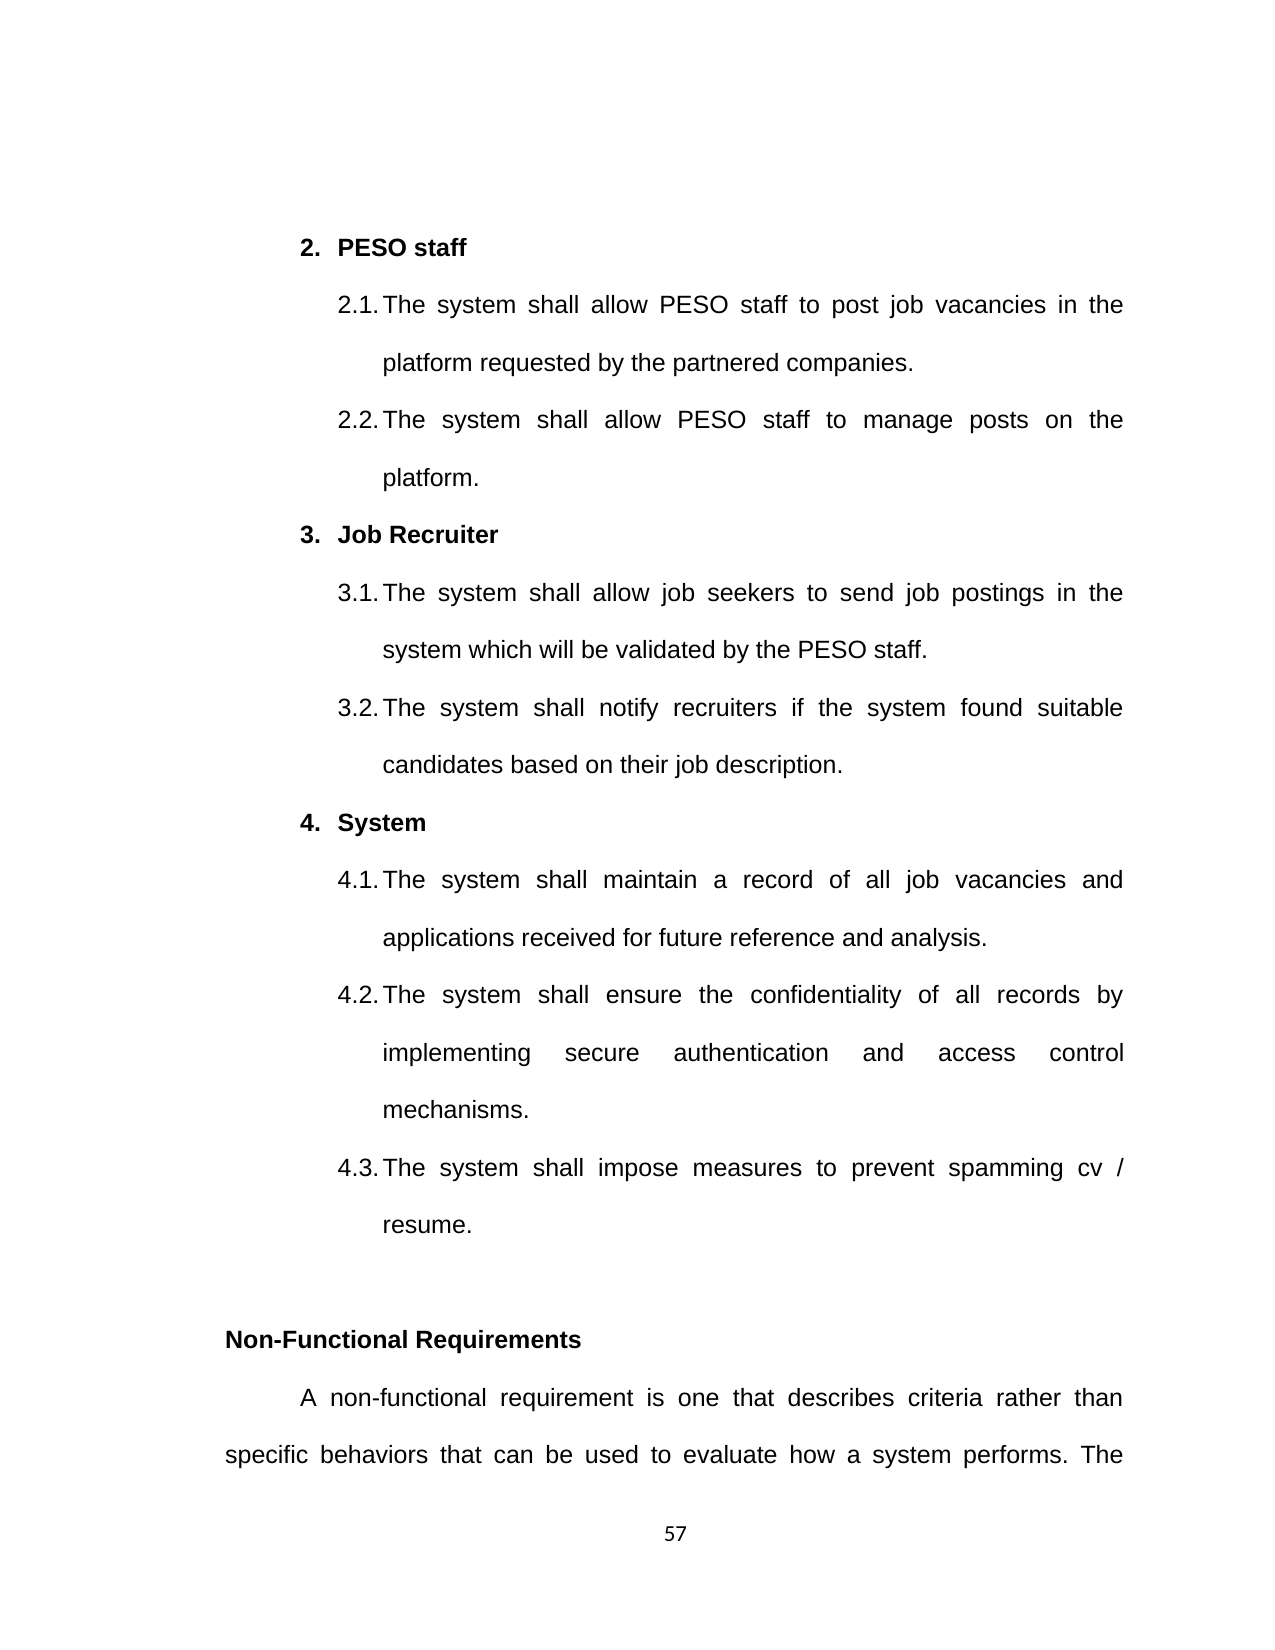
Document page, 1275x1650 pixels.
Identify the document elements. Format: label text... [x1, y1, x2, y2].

list The system shall maintain a record of all job vacancies and applications received for future reference and analysis. [337, 865, 1125, 951]
list The system shall allow PESO staff to manage posts on the platform. [337, 405, 1125, 491]
subtitle Non-Functional Requirements [225, 1325, 1125, 1354]
list The system shall allow PESO staff to post job vacancies in the platform requested by the partnered companies. [337, 290, 1125, 376]
list PESO staff [300, 232, 1125, 261]
list System [300, 807, 1125, 836]
list The system shall ensure the confidentiality of all records by implementing secure authentication and access control mechanisms. [337, 980, 1125, 1124]
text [225, 1382, 1125, 1469]
list The system shall notify recruiters if the system found suitable candidates based on their job description. [337, 692, 1125, 779]
list Job Recruiter [300, 520, 1125, 549]
list The system shall allow job seekers to send job postings in the system which will be validated by the PESO staff. [337, 577, 1125, 664]
list The system shall impose measures to prevent spamming cv / resume. [337, 1152, 1125, 1239]
